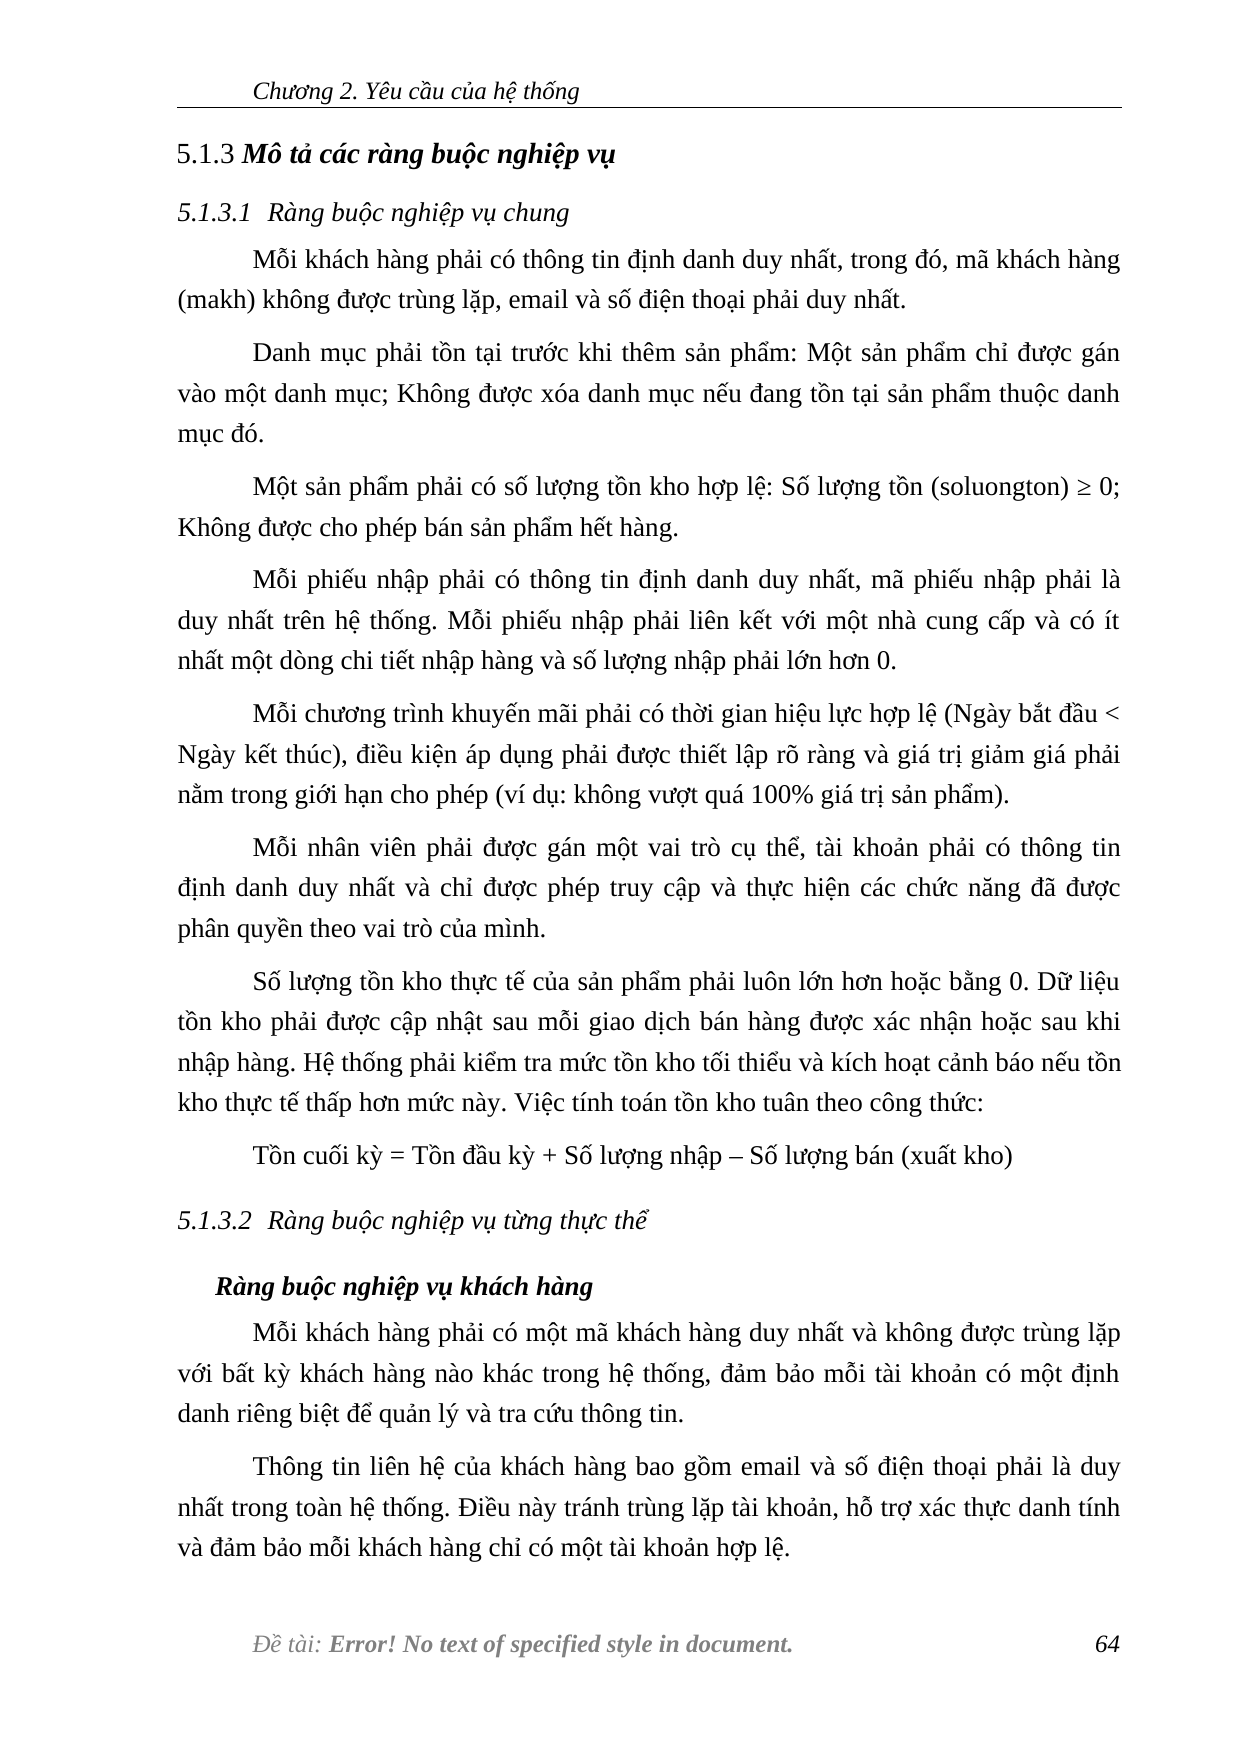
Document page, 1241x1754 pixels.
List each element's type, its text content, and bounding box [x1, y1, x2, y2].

text Số lượng tồn kho thực tế của sản phẩm phải luôn lớn hơn hoặc bằng 0. Dữ liệu tồn kho phải được cập nhật sau mỗi giao dịch bán hàng được xác nhận hoặc sau khi nhập hàng. Hệ thống phải kiểm tra mức tồn kho tối thiểu và kích hoạt cảnh báo nếu tồn kho thực tế thấp hơn mức này. Việc tính toán tồn kho tuân theo công thức: [177, 965, 1122, 1117]
text Thông tin liên hệ của khách hàng bao gồm email và số điện thoại phải là duy nhất trong toàn hệ thống. Điều này tránh trùng lặp tài khoản, hỗ trợ xác thực danh tính và đảm bảo mỗi khách hàng chỉ có một tài khoản hợp lệ. [177, 1450, 1122, 1562]
subtitle Mô tả các ràng buộc nghiệp vụ [176, 130, 1122, 172]
subtitle Ràng buộc nghiệp vụ khách hàng [177, 1270, 1122, 1301]
text Mỗi nhân viên phải được gán một vai trò cụ thể, tài khoản phải có thông tin định danh duy nhất và chỉ được phép truy cập và thực hiện các chức năng đã được phân quyền theo vai trò của mình. [177, 831, 1122, 943]
subtitle Ràng buộc nghiệp vụ từng thực thể [177, 1204, 1122, 1236]
text Tồn cuối kỳ = Tồn đầu kỳ + Số lượng nhập – Số lượng bán (xuất kho) [177, 1139, 1122, 1170]
text Mỗi phiếu nhập phải có thông tin định danh duy nhất, mã phiếu nhập phải là duy nhất trên hệ thống. Mỗi phiếu nhập phải liên kết với một nhà cung cấp và có ít nhất một dòng chi tiết nhập hàng và số lượng nhập phải lớn hơn 0. [177, 564, 1122, 676]
text Một sản phẩm phải có số lượng tồn kho hợp lệ: Số lượng tồn (soluongton) ≥ 0; Không được cho phép bán sản phẩm hết hàng. [177, 470, 1122, 542]
text Danh mục phải tồn tại trước khi thêm sản phẩm: Một sản phẩm chỉ được gán vào một danh mục; Không được xóa danh mục nếu đang tồn tại sản phẩm thuộc danh mục đó. [177, 337, 1122, 448]
text Mỗi khách hàng phải có thông tin định danh duy nhất, trong đó, mã khách hàng (makh) không được trùng lặp, email và số điện thoại phải duy nhất. [177, 243, 1122, 315]
text Mỗi chương trình khuyến mãi phải có thời gian hiệu lực hợp lệ (Ngày bắt đầu < Ngày kết thúc), điều kiện áp dụng phải được thiết lập rõ ràng và giá trị giảm giá phải nằm trong giới hạn cho phép (ví dụ: không vượt quá 100% giá trị sản phẩm). [177, 697, 1122, 809]
text Mỗi khách hàng phải có một mã khách hàng duy nhất và không được trùng lặp với bất kỳ khách hàng nào khác trong hệ thống, đảm bảo mỗi tài khoản có một định danh riêng biệt để quản lý và tra cứu thông tin. [177, 1317, 1122, 1428]
subtitle Ràng buộc nghiệp vụ chung [177, 197, 1122, 228]
